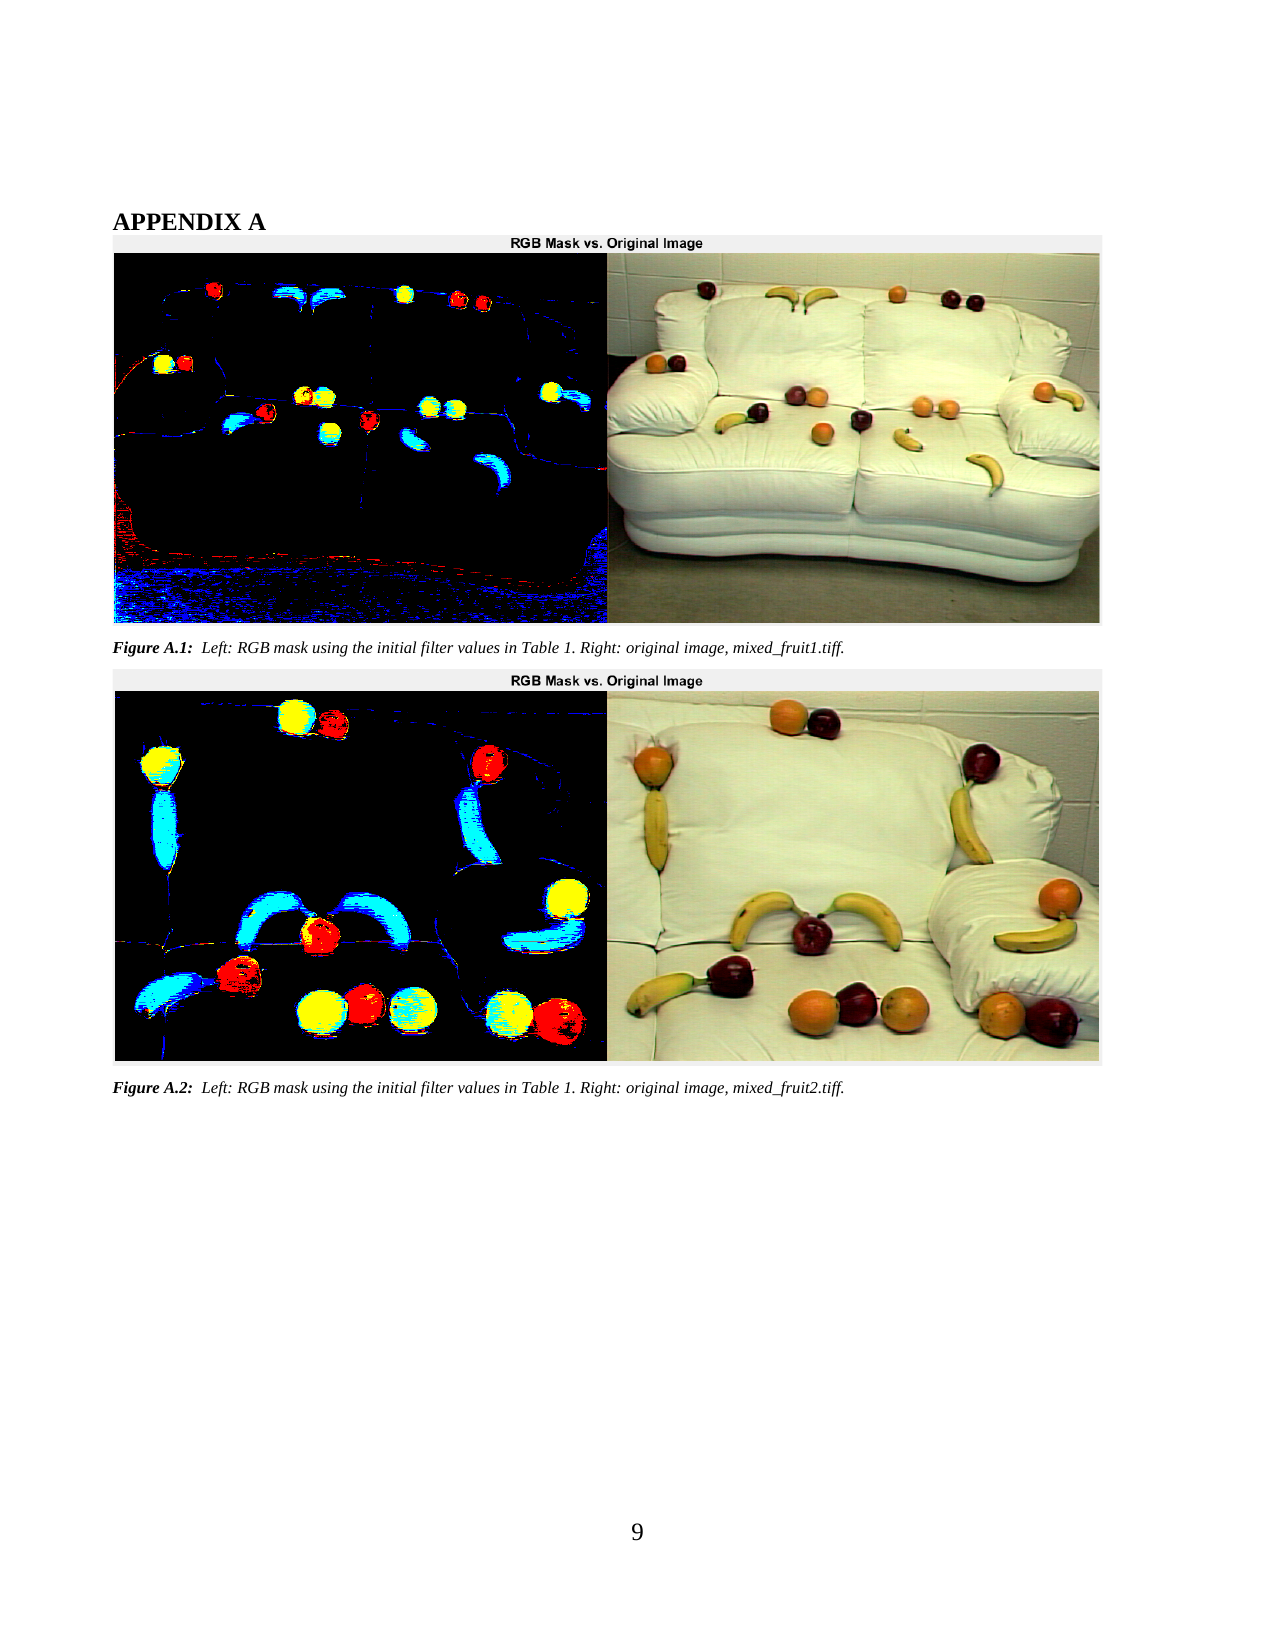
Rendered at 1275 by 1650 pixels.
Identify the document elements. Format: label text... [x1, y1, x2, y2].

picture [112, 235, 1103, 626]
subtitle Appendix A [112, 207, 638, 235]
picture [112, 669, 1103, 1066]
text Figure A.1: Left: RGB mask using the initial filter values in Table 1. Right: original image, mixed_fruit1.tiff. [112, 638, 1162, 657]
text Figure A.2: Left: RGB mask using the initial filter values in Table 1. Right: original image, mixed_fruit2.tiff. [112, 1078, 1162, 1097]
